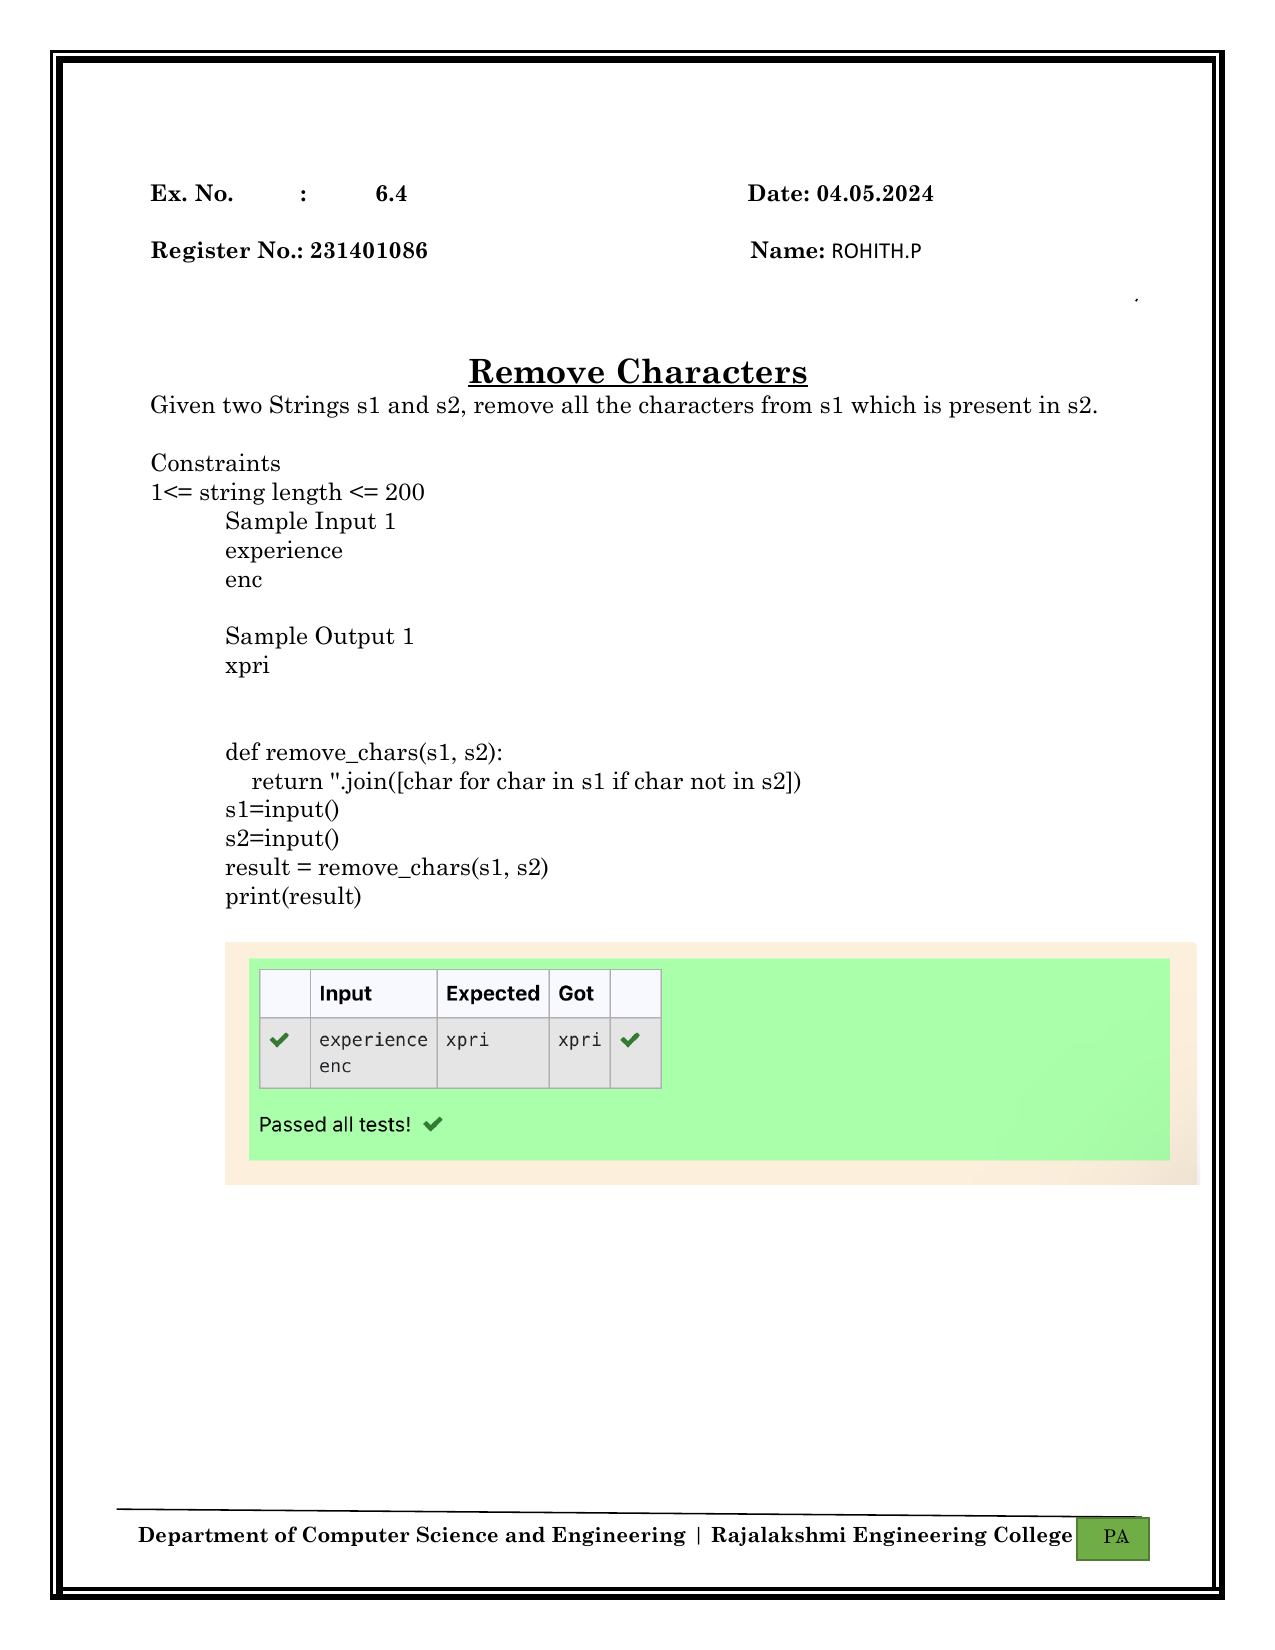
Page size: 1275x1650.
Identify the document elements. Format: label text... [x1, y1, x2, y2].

text Remove Characters [150, 350, 1125, 390]
text xpri [225, 650, 1125, 679]
text def remove_chars(s1, s2): [225, 737, 1125, 765]
picture [225, 938, 1200, 1185]
text Sample Input 1 [225, 506, 1125, 534]
text s1=input() [225, 794, 1125, 823]
text Sample Output 1 [225, 621, 1125, 650]
text Constraints [150, 448, 1125, 477]
text enc [225, 563, 1125, 592]
text result = remove_chars(s1, s2) [225, 852, 1125, 881]
text print(result) [225, 881, 1125, 910]
text Given two Strings s1 and s2, remove all the characters from s1 which is present in s2. [150, 390, 1125, 419]
text Ex. No. : 6.4 Date: 04.05.2024 [150, 179, 1125, 207]
text 1<= string length <= 200 [150, 477, 1125, 506]
text s2=input() [225, 823, 1125, 852]
text experience [225, 534, 1125, 563]
text Register No.: 231401086 Name: ROHITH.P [150, 236, 1125, 264]
text return ''.join([char for char in s1 if char not in s2]) [225, 765, 1125, 794]
